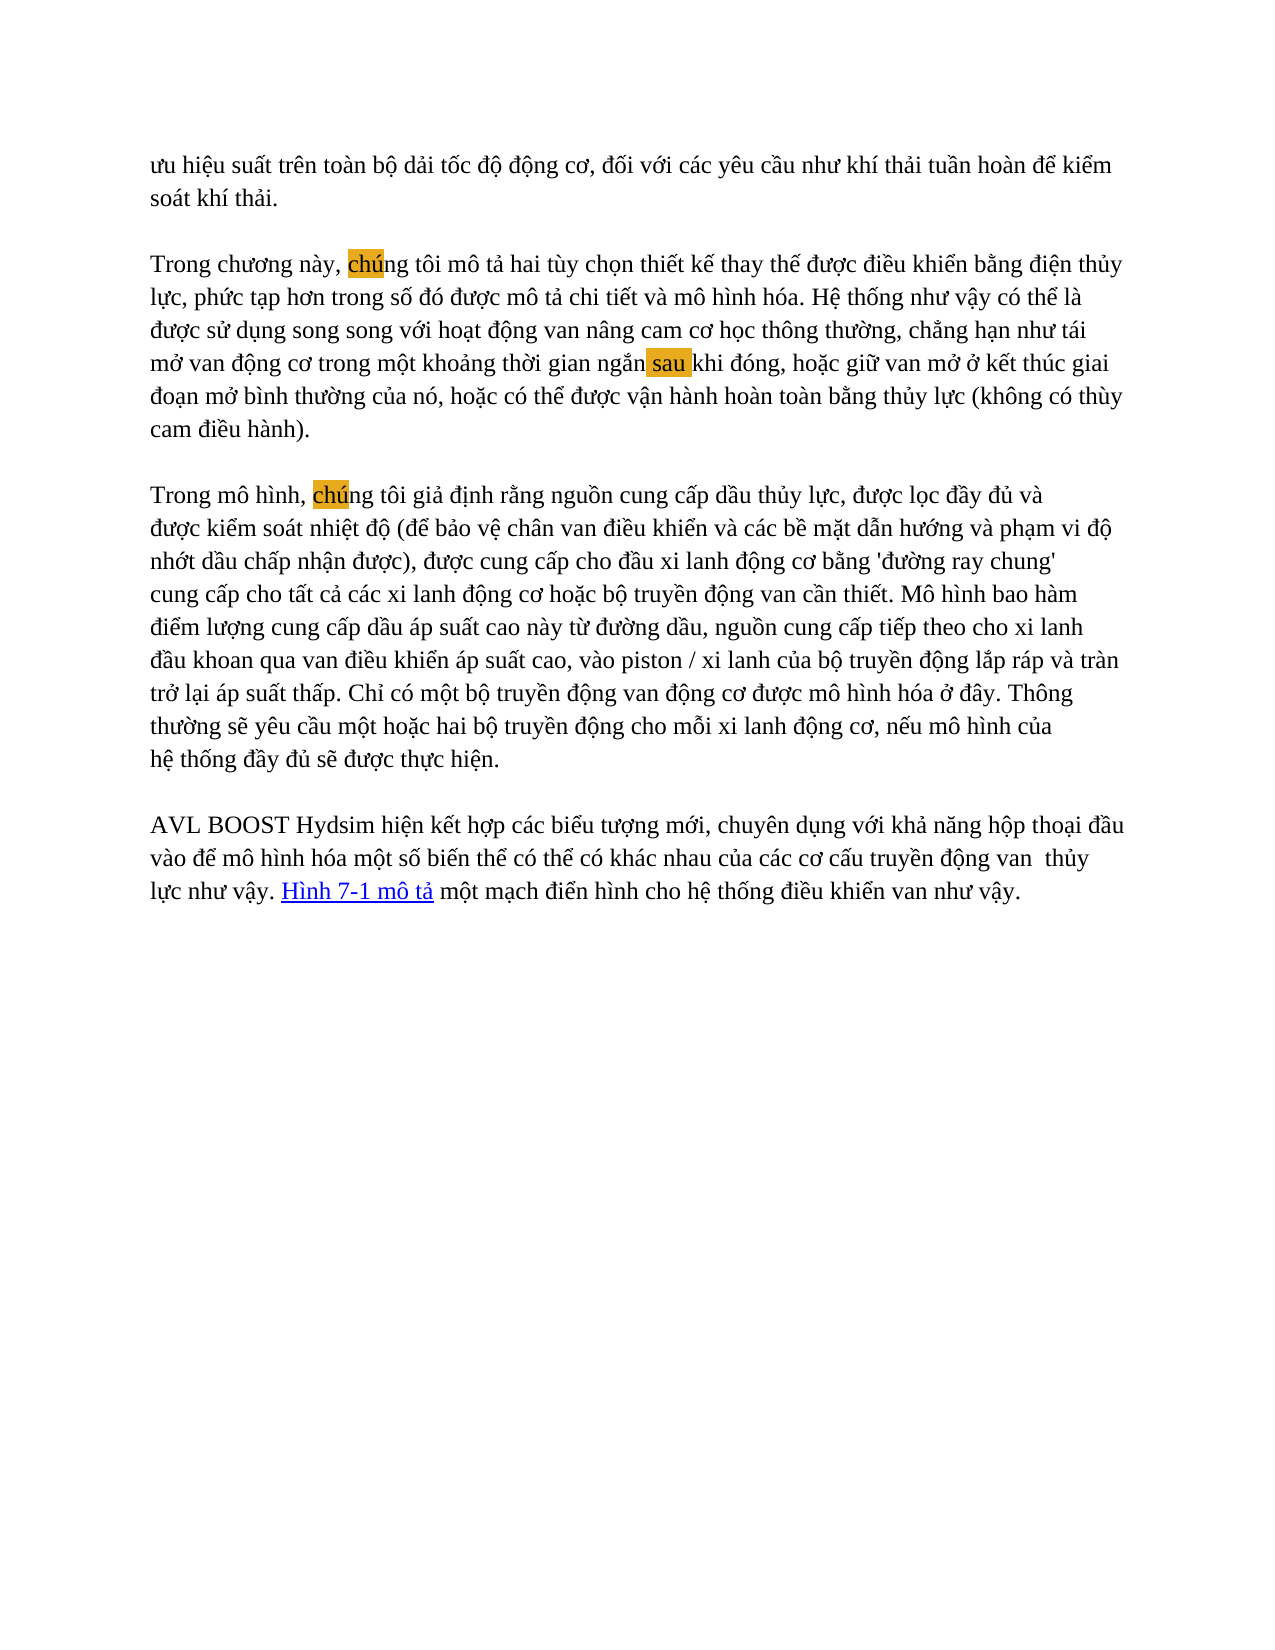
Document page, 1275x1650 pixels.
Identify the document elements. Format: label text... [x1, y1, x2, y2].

text Trong chương này, chúng tôi mô tả hai tùy chọn thiết kế thay thế được điều khiển bằng điện thủy lực, phức tạp hơn trong số đó được mô tả chi tiết và mô hình hóa. Hệ thống như vậy có thể là [150, 249, 1125, 311]
text được sử dụng song song với hoạt động van nâng cam cơ học thông thường, chẳng hạn như tái [150, 315, 1125, 344]
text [150, 150, 1125, 212]
text cung cấp cho tất cả các xi lanh động cơ hoặc bộ truyền động van cần thiết. Mô hình bao hàm điểm lượng cung cấp dầu áp suất cao này từ đường dầu, nguồn cung cấp tiếp theo cho xi lanh [150, 579, 1125, 641]
text AVL BOOST Hydsim hiện kết hợp các biểu tượng mới, chuyên dụng với khả năng hộp thoại đầu vào để mô hình hóa một số biến thể có thể có khác nhau của các cơ cấu truyền động van thủy lực như vậy. Hình 7-1 mô tả một mạch điển hình cho hệ thống điều khiển van như vậy. [150, 810, 1125, 905]
text mở van động cơ trong một khoảng thời gian ngắn sau khi đóng, hoặc giữ van mở ở kết thúc giai đoạn mở bình thường của nó, hoặc có thể được vận hành hoàn toàn bằng thủy lực (không có thùy cam điều hành). [150, 348, 1125, 443]
text đầu khoan qua van điều khiển áp suất cao, vào piston / xi lanh của bộ truyền động lắp ráp và tràn trở lại áp suất thấp. Chỉ có một bộ truyền động van động cơ được mô hình hóa ở đây. Thông thường sẽ yêu cầu một hoặc hai bộ truyền động cho mỗi xi lanh động cơ, nếu mô hình của [150, 645, 1125, 740]
text Trong mô hình, chúng tôi giả định rằng nguồn cung cấp dầu thủy lực, được lọc đầy đủ và [349, 480, 1125, 509]
text được kiểm soát nhiệt độ (để bảo vệ chân van điều khiển và các bề mặt dẫn hướng và phạm vi độ nhớt dầu chấp nhận được), được cung cấp cho đầu xi lanh động cơ bằng 'đường ray chung' [150, 513, 1125, 575]
text hệ thống đầy đủ sẽ được thực hiện. [150, 744, 1125, 773]
